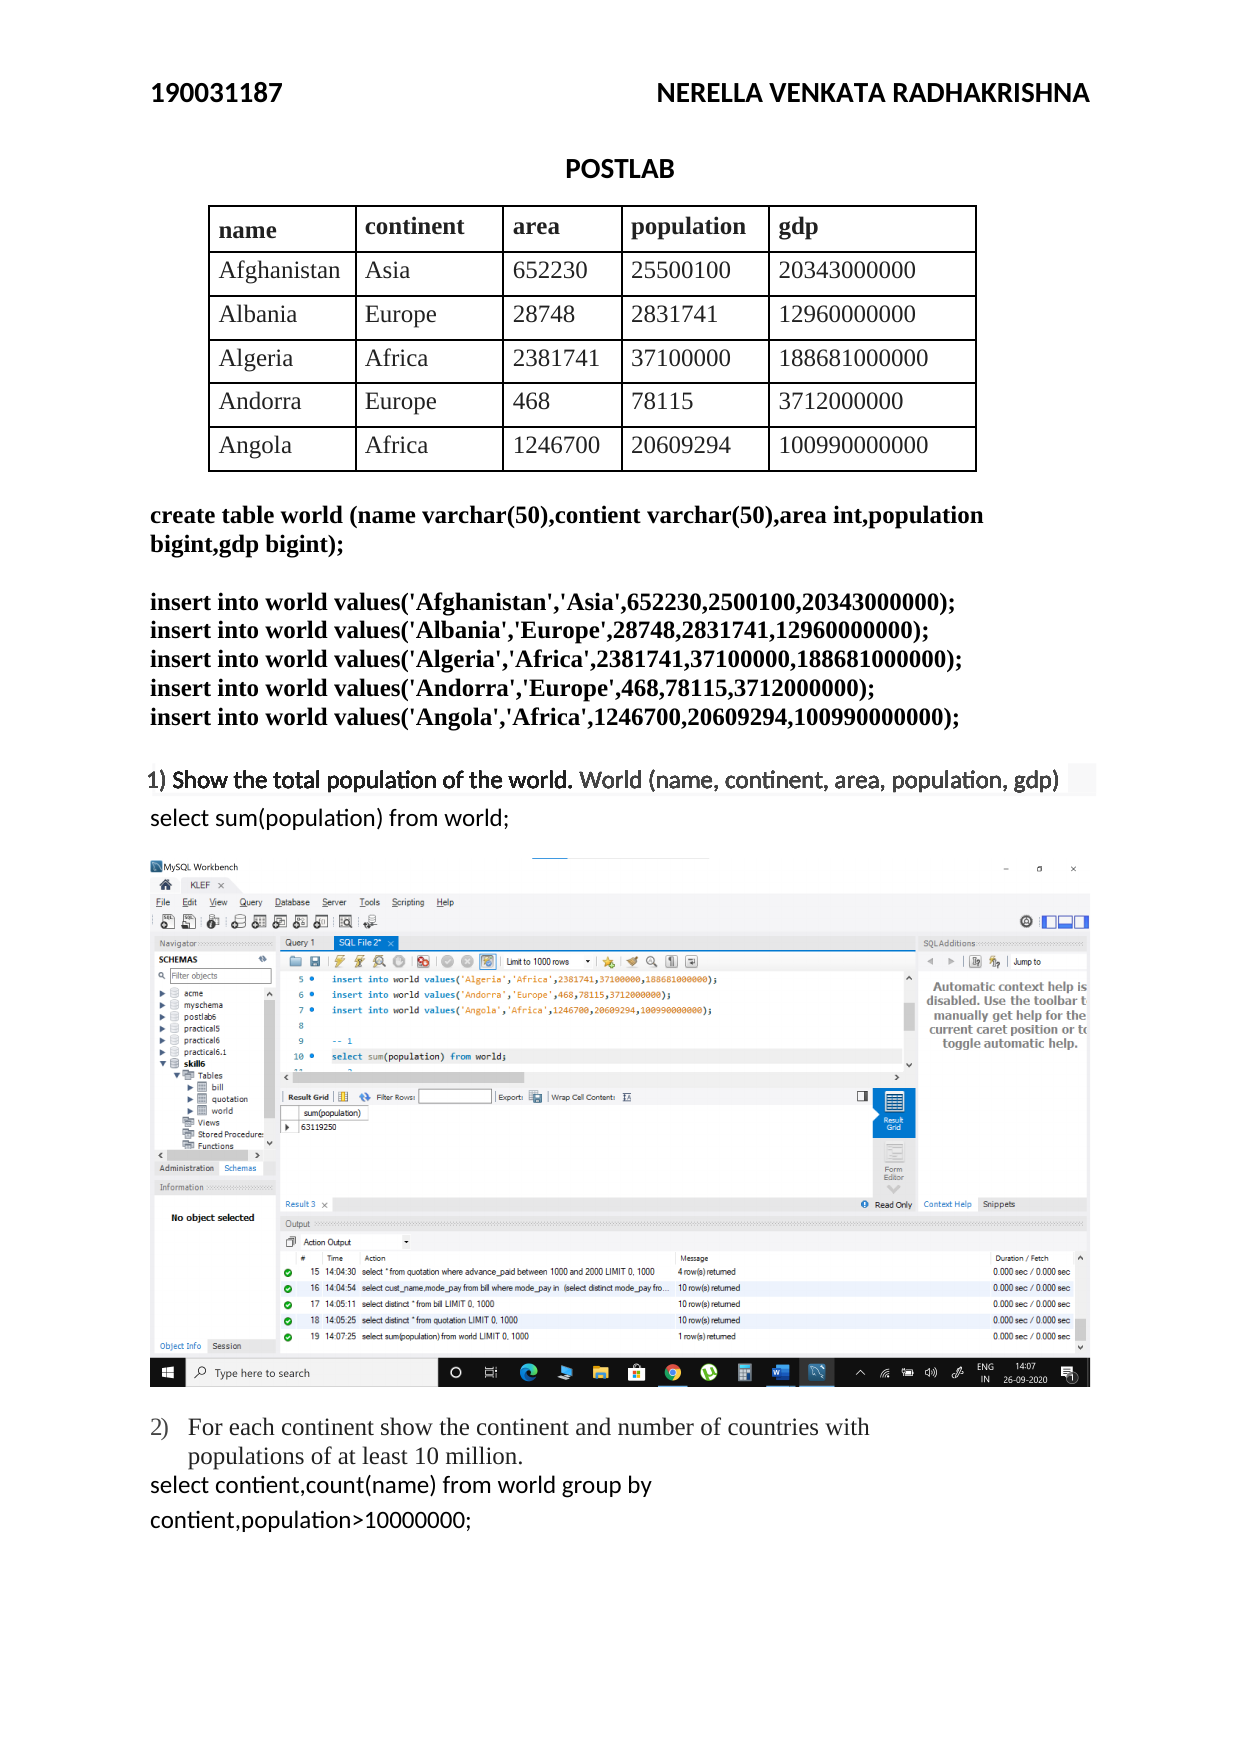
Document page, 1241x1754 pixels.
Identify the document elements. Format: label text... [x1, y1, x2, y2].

text select sum(population) from world; [150, 759, 943, 792]
table_cell Africa [357, 341, 502, 382]
table_header name [210, 207, 355, 251]
text select contient,count(name) from world group by contient,population>10000000; [150, 1469, 943, 1535]
text insert into world values('Afghanistan','Asia',652230,2500100,20343000000); [150, 587, 1090, 616]
text create table world (name varchar(50),contient varchar(50),area int,population bigint,gdp bigint); [150, 501, 1090, 558]
table_cell 28748 [504, 297, 621, 338]
table_cell 37100000 [623, 341, 768, 382]
table_cell 78115 [623, 384, 768, 426]
text insert into world values('Albania','Europe',28748,2831741,12960000000); [150, 616, 1090, 644]
text insert into world values('Algeria','Africa',2381741,37100000,188681000000); [150, 644, 1090, 673]
table_header population [623, 207, 768, 251]
table_cell 100990000000 [770, 428, 975, 470]
table_cell Afghanistan [210, 253, 355, 295]
table_cell Europe [357, 384, 502, 426]
table_cell Asia [357, 253, 502, 295]
table_cell 1246700 [504, 428, 621, 470]
table_header continent [357, 207, 502, 251]
table_cell 3712000000 [770, 384, 975, 426]
table_header area [504, 207, 621, 251]
table_cell Algeria [210, 341, 355, 382]
table_cell Andorra [210, 384, 355, 426]
table_cell 25500100 [623, 253, 768, 295]
table_cell 20609294 [623, 428, 768, 470]
table_cell 20343000000 [770, 253, 975, 295]
table_cell 12960000000 [770, 297, 975, 338]
list For each continent show the continent and number of countries with populations of at least 10 million. [150, 1412, 943, 1469]
table_cell 188681000000 [770, 341, 975, 382]
table_cell Angola [210, 428, 355, 470]
text insert into world values('Angola','Africa',1246700,20609294,100990000000); [150, 702, 1090, 731]
table_cell 652230 [504, 253, 621, 295]
text POSTLAB [150, 150, 1090, 186]
picture [150, 858, 1091, 1387]
text insert into world values('Andorra','Europe',468,78115,3712000000); [150, 673, 1090, 702]
table_cell 2831741 [623, 297, 768, 338]
table_cell Europe [357, 297, 502, 338]
table_cell Africa [357, 428, 502, 470]
table_cell Albania [210, 297, 355, 338]
text select sum(population) from world; [150, 788, 943, 833]
table_cell 2381741 [504, 341, 621, 382]
table_header gdp [770, 207, 975, 251]
table_cell 468 [504, 384, 621, 426]
